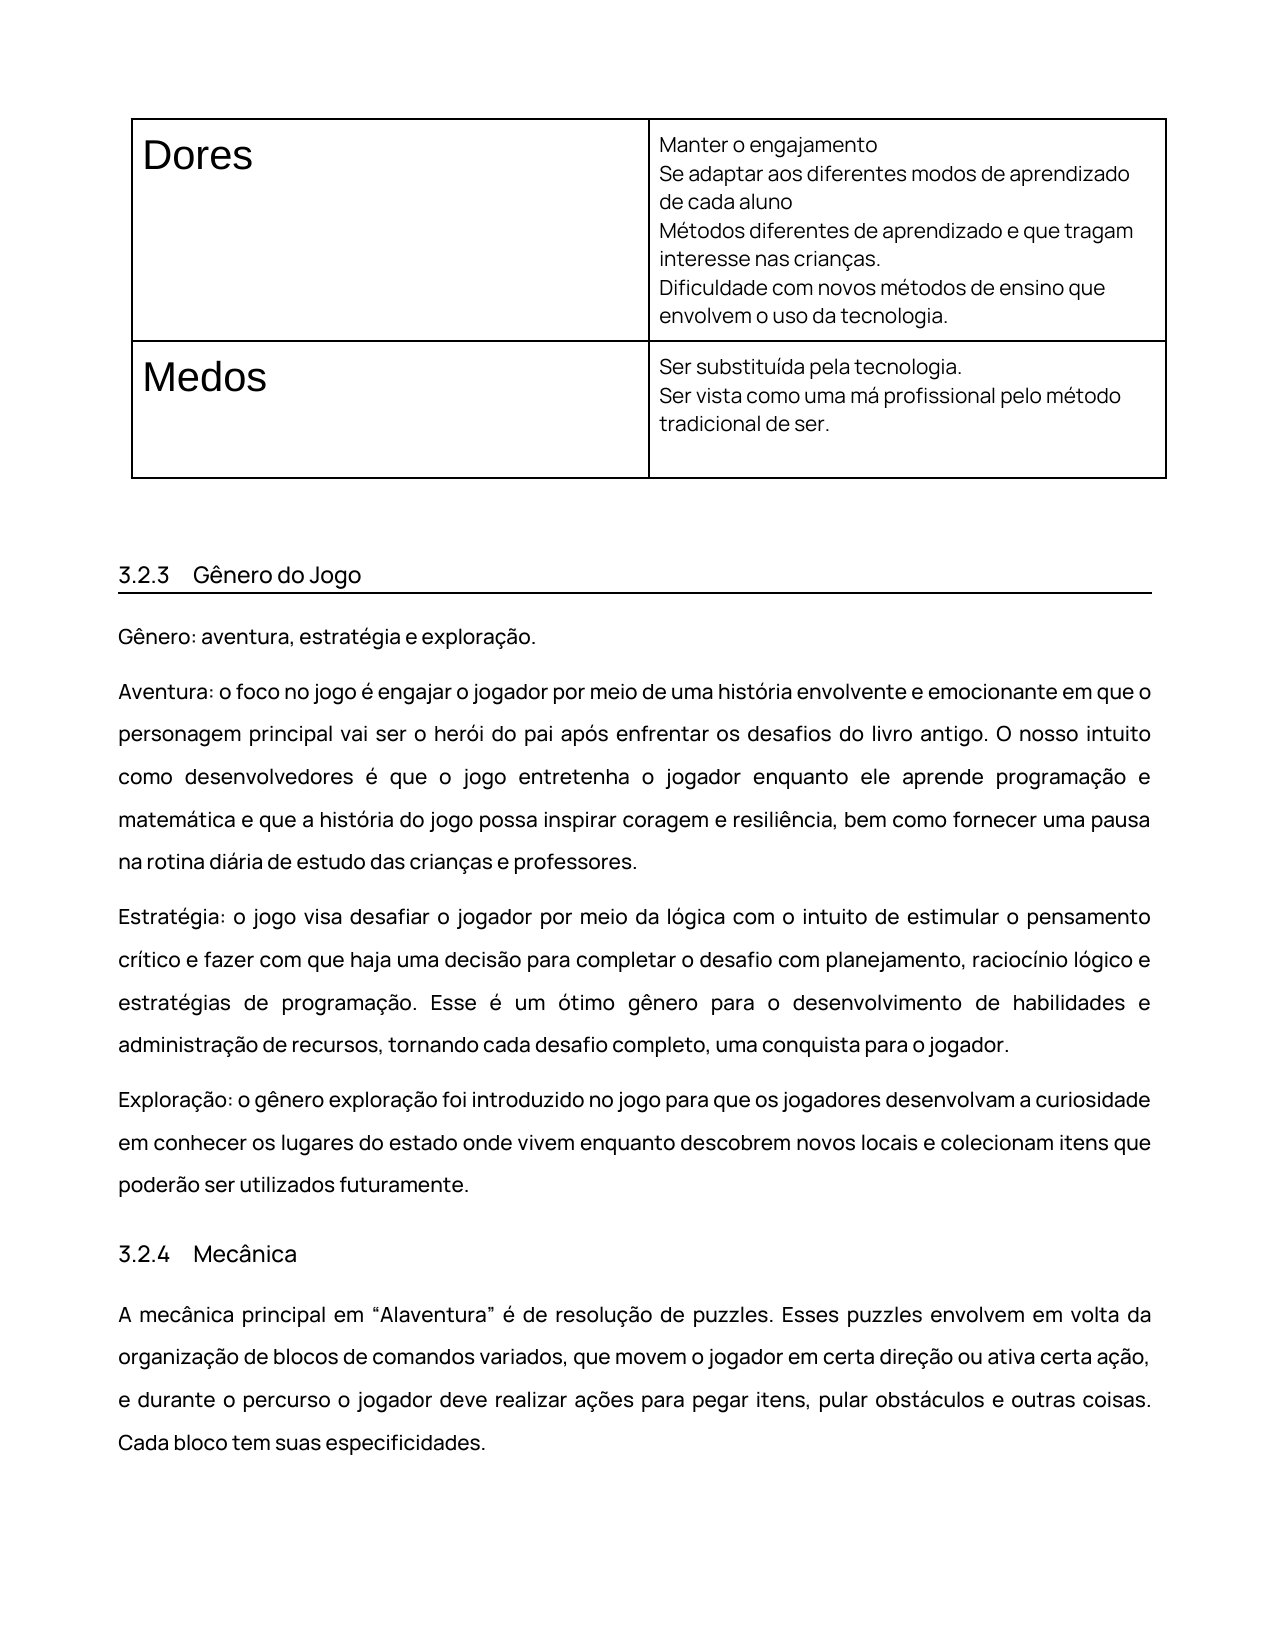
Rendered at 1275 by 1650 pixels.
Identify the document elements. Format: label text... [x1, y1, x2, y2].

text Exploração: o gênero exploração foi introduzido no jogo para que os jogadores desenvolvam a curiosidade em conhecer os lugares do estado onde vivem enquanto descobrem novos locais e colecionam itens que poderão ser utilizados futuramente. [118, 1086, 1152, 1199]
text Gênero: aventura, estratégia e exploração. [118, 622, 1152, 650]
text Aventura: o foco no jogo é engajar o jogador por meio de uma história envolvente e emocionante em que o personagem principal vai ser o herói do pai após enfrentar os desafios do livro antigo. O nosso intuito como desenvolvedores é que o jogo entretenha o jogador enquanto ele aprende programação e matemática e que a história do jogo possa inspirar coragem e resiliência, bem como fornecer uma pausa na rotina diária de estudo das crianças e professores. [118, 677, 1152, 876]
text A mecânica principal em “Alaventura” é de resolução de puzzles. Esses puzzles envolvem em volta da organização de blocos de comandos variados, que movem o jogador em certa direção ou ativa certa ação, e durante o percurso o jogador deve realizar ações para pegar itens, pular obstáculos e outras coisas. Cada bloco tem suas especificidades. [118, 1300, 1152, 1456]
table_cell Manter o engajamento Se adaptar aos diferentes modos de aprendizado de cada aluno Métodos diferentes de aprendizado e que tragam interesse nas crianças. Dificuldade com novos métodos de ensino que envolvem o uso da tecnologia. [650, 120, 1165, 340]
table_cell [133, 342, 648, 477]
table_cell [133, 120, 648, 340]
list Mecânica [118, 1238, 1152, 1272]
text Estratégia: o jogo visa desafiar o jogador por meio da lógica com o intuito de estimular o pensamento crítico e fazer com que haja uma decisão para completar o desafio com planejamento, raciocínio lógico e estratégias de programação. Esse é um ótimo gênero para o desenvolvimento de habilidades e administração de recursos, tornando cada desafio completo, uma conquista para o jogador. [118, 903, 1152, 1059]
table_cell Ser substituída pela tecnologia. Ser vista como uma má profissional pelo método tradicional de ser. [650, 342, 1165, 477]
list Gênero do Jogo [118, 559, 1152, 592]
